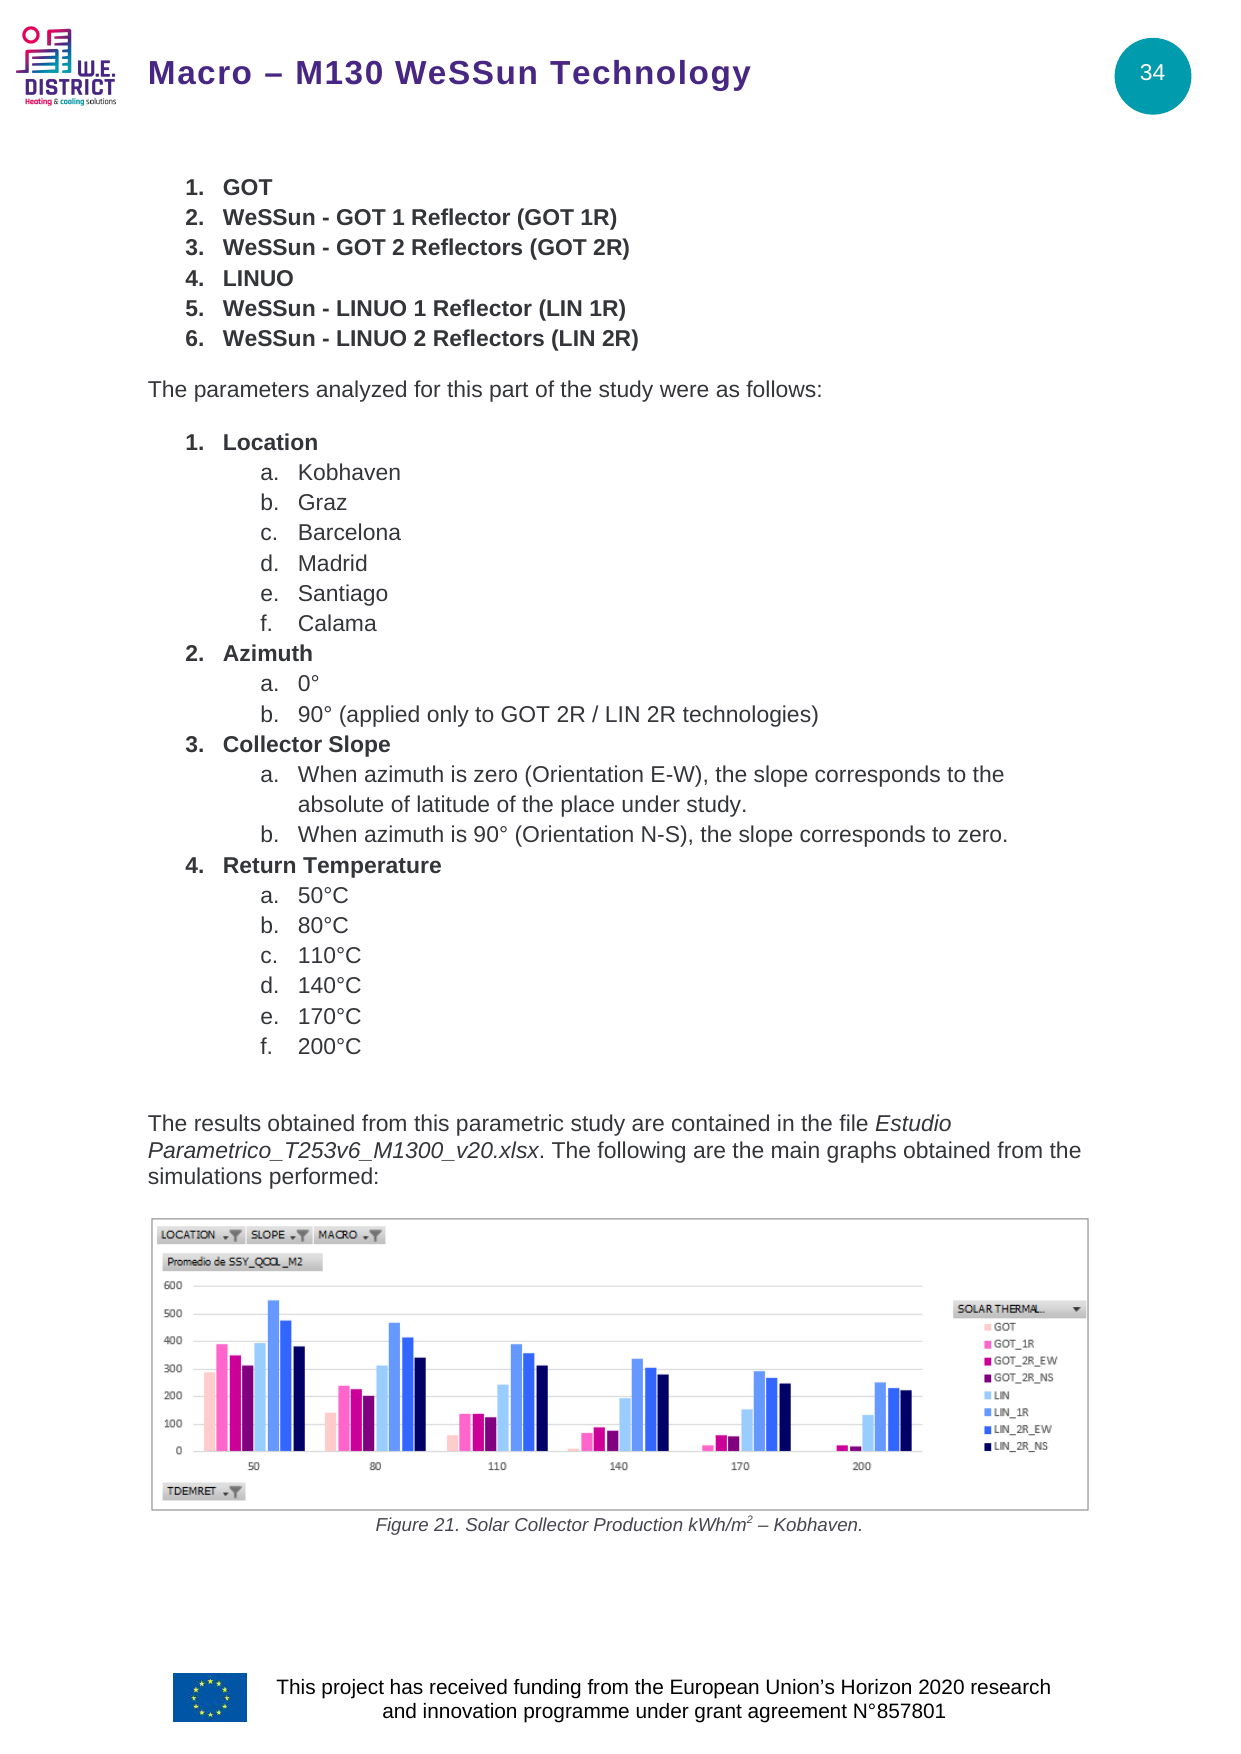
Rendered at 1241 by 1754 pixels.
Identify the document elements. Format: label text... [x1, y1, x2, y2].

list Graz [260, 489, 1093, 516]
list 50°C [260, 882, 1093, 908]
picture [8, 11, 132, 121]
list 90° (applied only to GOT 2R / LIN 2R technologies) [260, 701, 1093, 727]
list Calama [260, 610, 1093, 636]
list Return Temperature [185, 852, 1093, 878]
list 170°C [260, 1003, 1093, 1029]
list When azimuth is zero (Orientation E-W), the slope corresponds to the absolute of latitude of the place under study. [260, 761, 1093, 818]
list Azimuth [185, 640, 1093, 667]
list WeSSun - LINUO 1 Reflector (LIN 1R) [185, 295, 1093, 321]
list LINUO [185, 264, 1093, 291]
list 110°C [260, 942, 1093, 969]
list Madrid [260, 549, 1093, 576]
list 200°C [260, 1033, 1093, 1059]
list Santiago [260, 580, 1093, 606]
list WeSSun - LINUO 2 Reflectors (LIN 2R) [185, 325, 1093, 351]
list Barcelona [260, 519, 1093, 546]
list 80°C [260, 912, 1093, 938]
list WeSSun - GOT 2 Reflectors (GOT 2R) [185, 234, 1093, 261]
picture [147, 1215, 1092, 1514]
picture [173, 1673, 247, 1722]
list 140°C [260, 972, 1093, 999]
list Kobhaven [260, 459, 1093, 485]
list WeSSun - GOT 1 Reflector (GOT 1R) [185, 204, 1093, 231]
list Collector Slope [185, 731, 1093, 757]
list 0° [260, 670, 1093, 697]
text The parameters analyzed for this part of the study were as follows: [148, 376, 1093, 402]
text Figure 21. Solar Collector Production kWh/m2 – Kobhaven. [148, 1513, 1093, 1535]
list GOT [185, 174, 1093, 200]
list Location [185, 429, 1093, 455]
list When azimuth is 90° (Orientation N-S), the slope corresponds to zero. [260, 821, 1093, 848]
text The results obtained from this parametric study are contained in the file Estudio Parametrico_T253v6_M1300_v20.xlsx. The following are the main graphs obtained from the simulations performed: [148, 1110, 1093, 1189]
